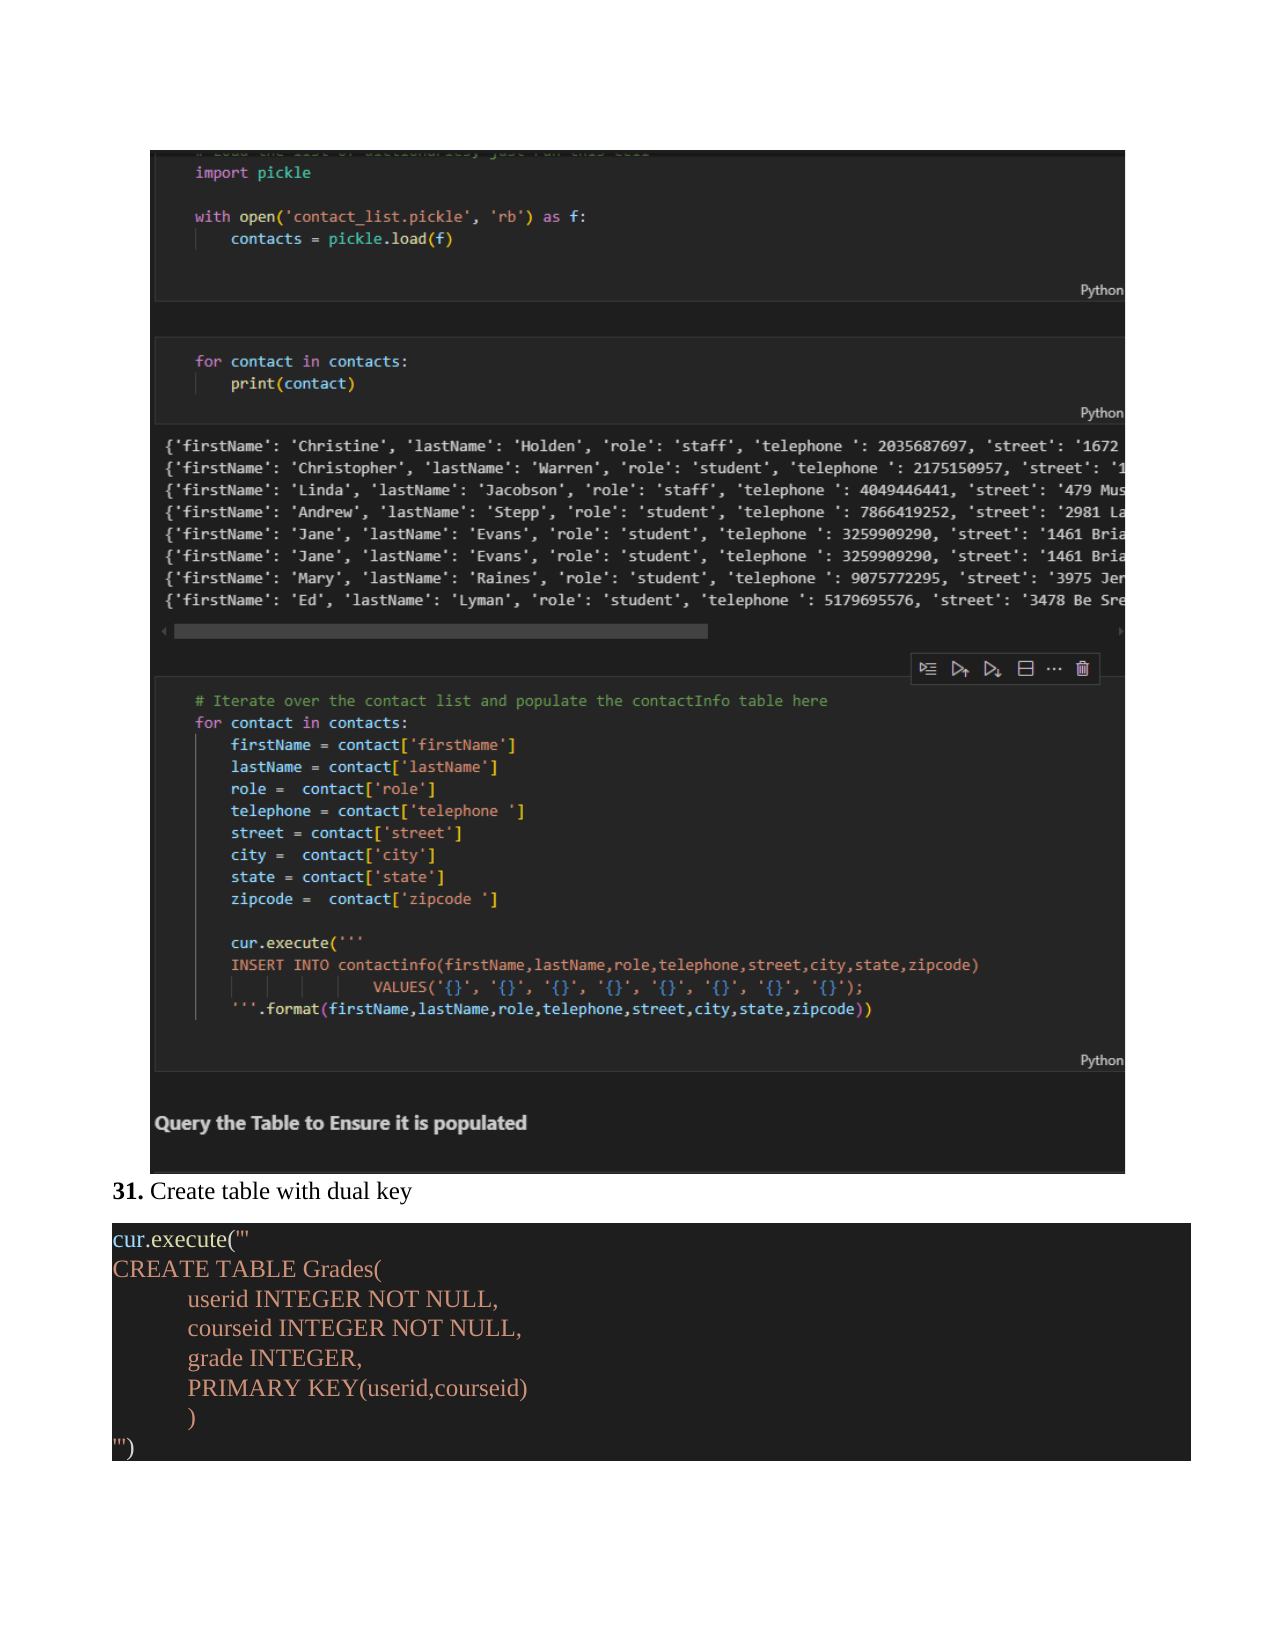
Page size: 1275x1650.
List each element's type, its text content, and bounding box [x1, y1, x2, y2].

text ''') [112, 1431, 1191, 1461]
text CREATE TABLE Grades( [112, 1253, 1191, 1283]
text courseid INTEGER NOT NULL, [112, 1312, 1191, 1342]
text cur.execute(''' [112, 1223, 1191, 1253]
picture [150, 150, 1125, 1174]
text ) [112, 1402, 1191, 1431]
text grade INTEGER, [112, 1342, 1191, 1372]
text PRIMARY KEY(userid,courseid) [112, 1372, 1191, 1402]
text userid INTEGER NOT NULL, [112, 1283, 1191, 1312]
list Create table with dual key [112, 1176, 1191, 1204]
